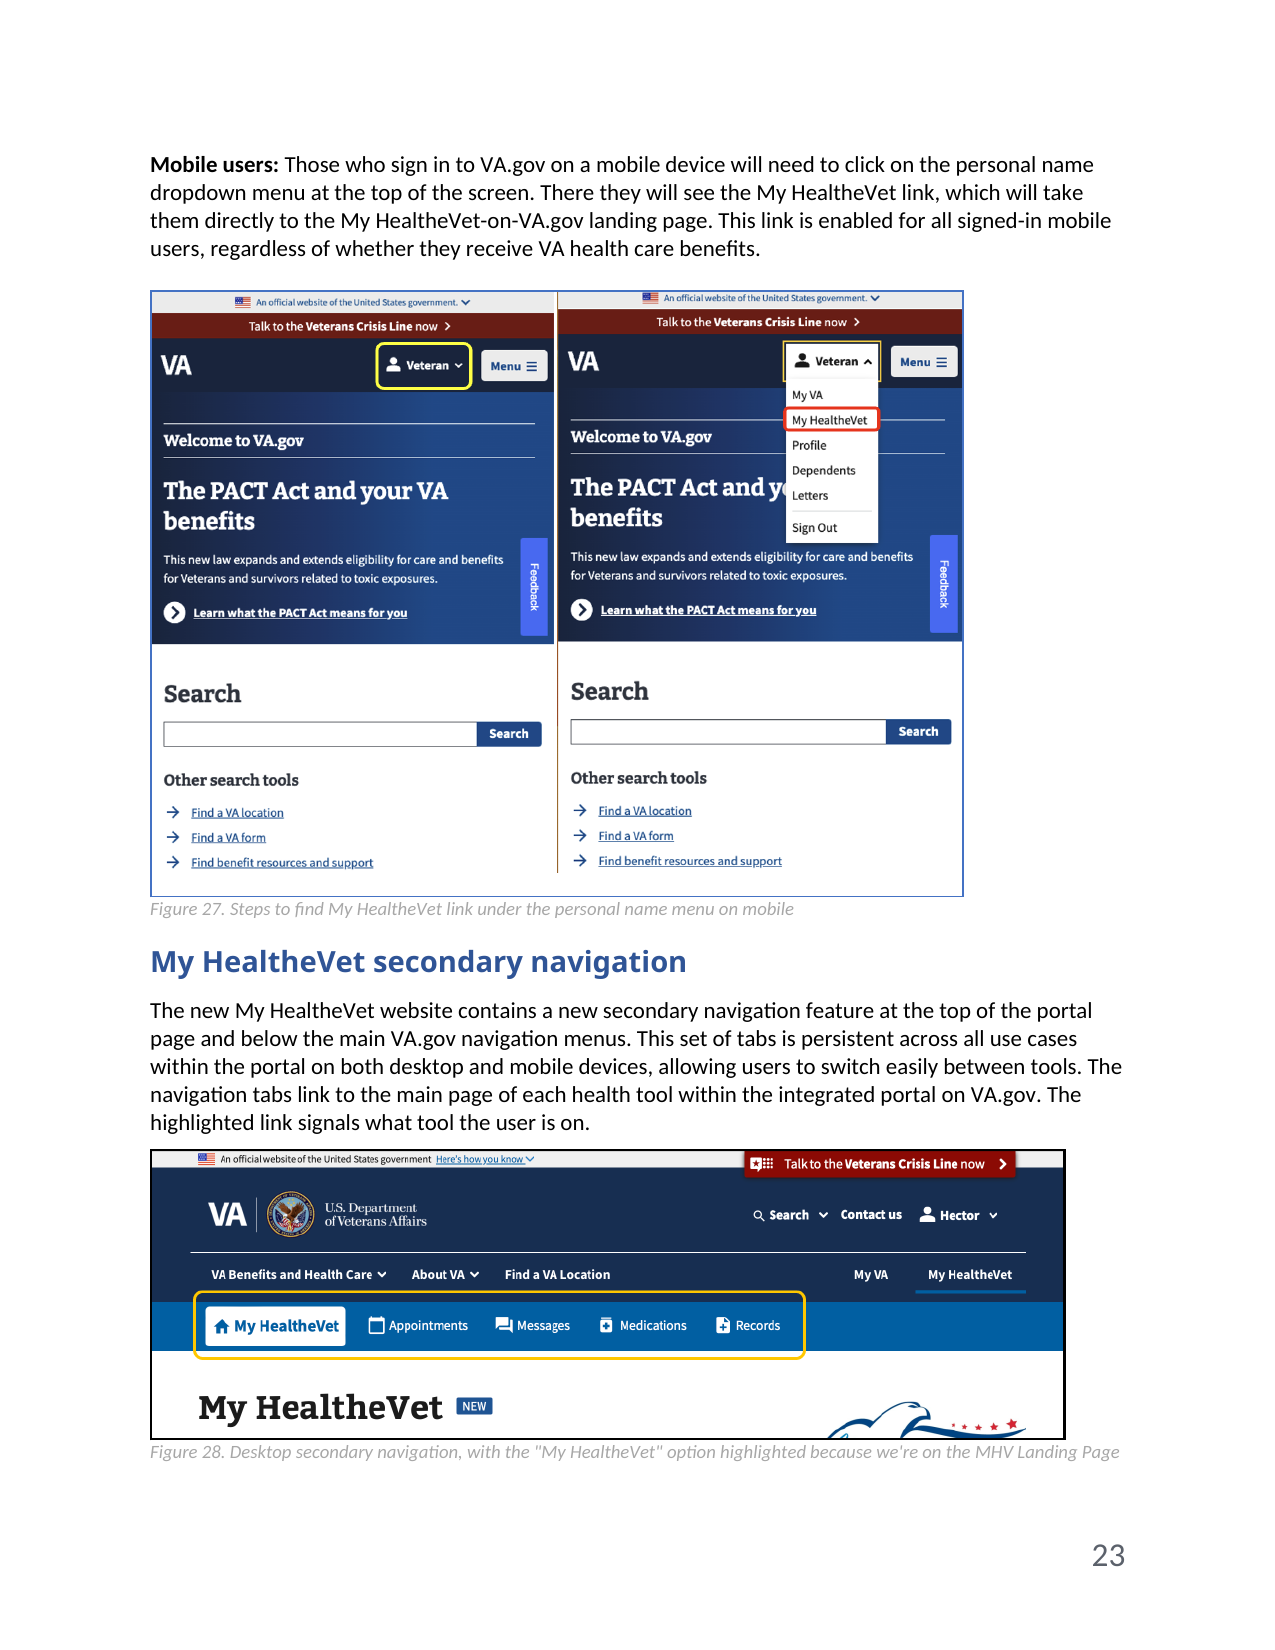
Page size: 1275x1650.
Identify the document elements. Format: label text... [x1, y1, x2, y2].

picture [152, 292, 962, 896]
text The new My HealtheVet website contains a new secondary navigation feature at the top of the portal page and below the main VA.gov navigation menus. This set of tabs is persistent across all use cases within the portal on both desktop and mobile devices, allowing users to switch easily between tools. The navigation tabs link to the main page of each health tool within the integrated portal on VA.gov. The highlighted link signals what tool the user is on. [150, 996, 1125, 1137]
text Mobile users: Those who sign in to VA.gov on a mobile device will need to click on the personal name dropdown menu at the top of the screen. There they will see the My HealtheVet link, which will take them directly to the My HealtheVet-on-VA.gov landing page. This link is enabled for all signed-in mobile users, regardless of whether they receive VA health care benefits. [150, 150, 1125, 262]
subtitle My HealtheVet secondary navigation [150, 941, 1125, 981]
text Figure 27. Steps to find My HealtheVet link under the personal name menu on mobile [150, 897, 1125, 920]
picture [152, 1151, 1063, 1438]
text Figure 28. Desktop secondary navigation, with the "My HealtheVet" option highlighted because we're on the MHV Landing Page [150, 1440, 1125, 1463]
